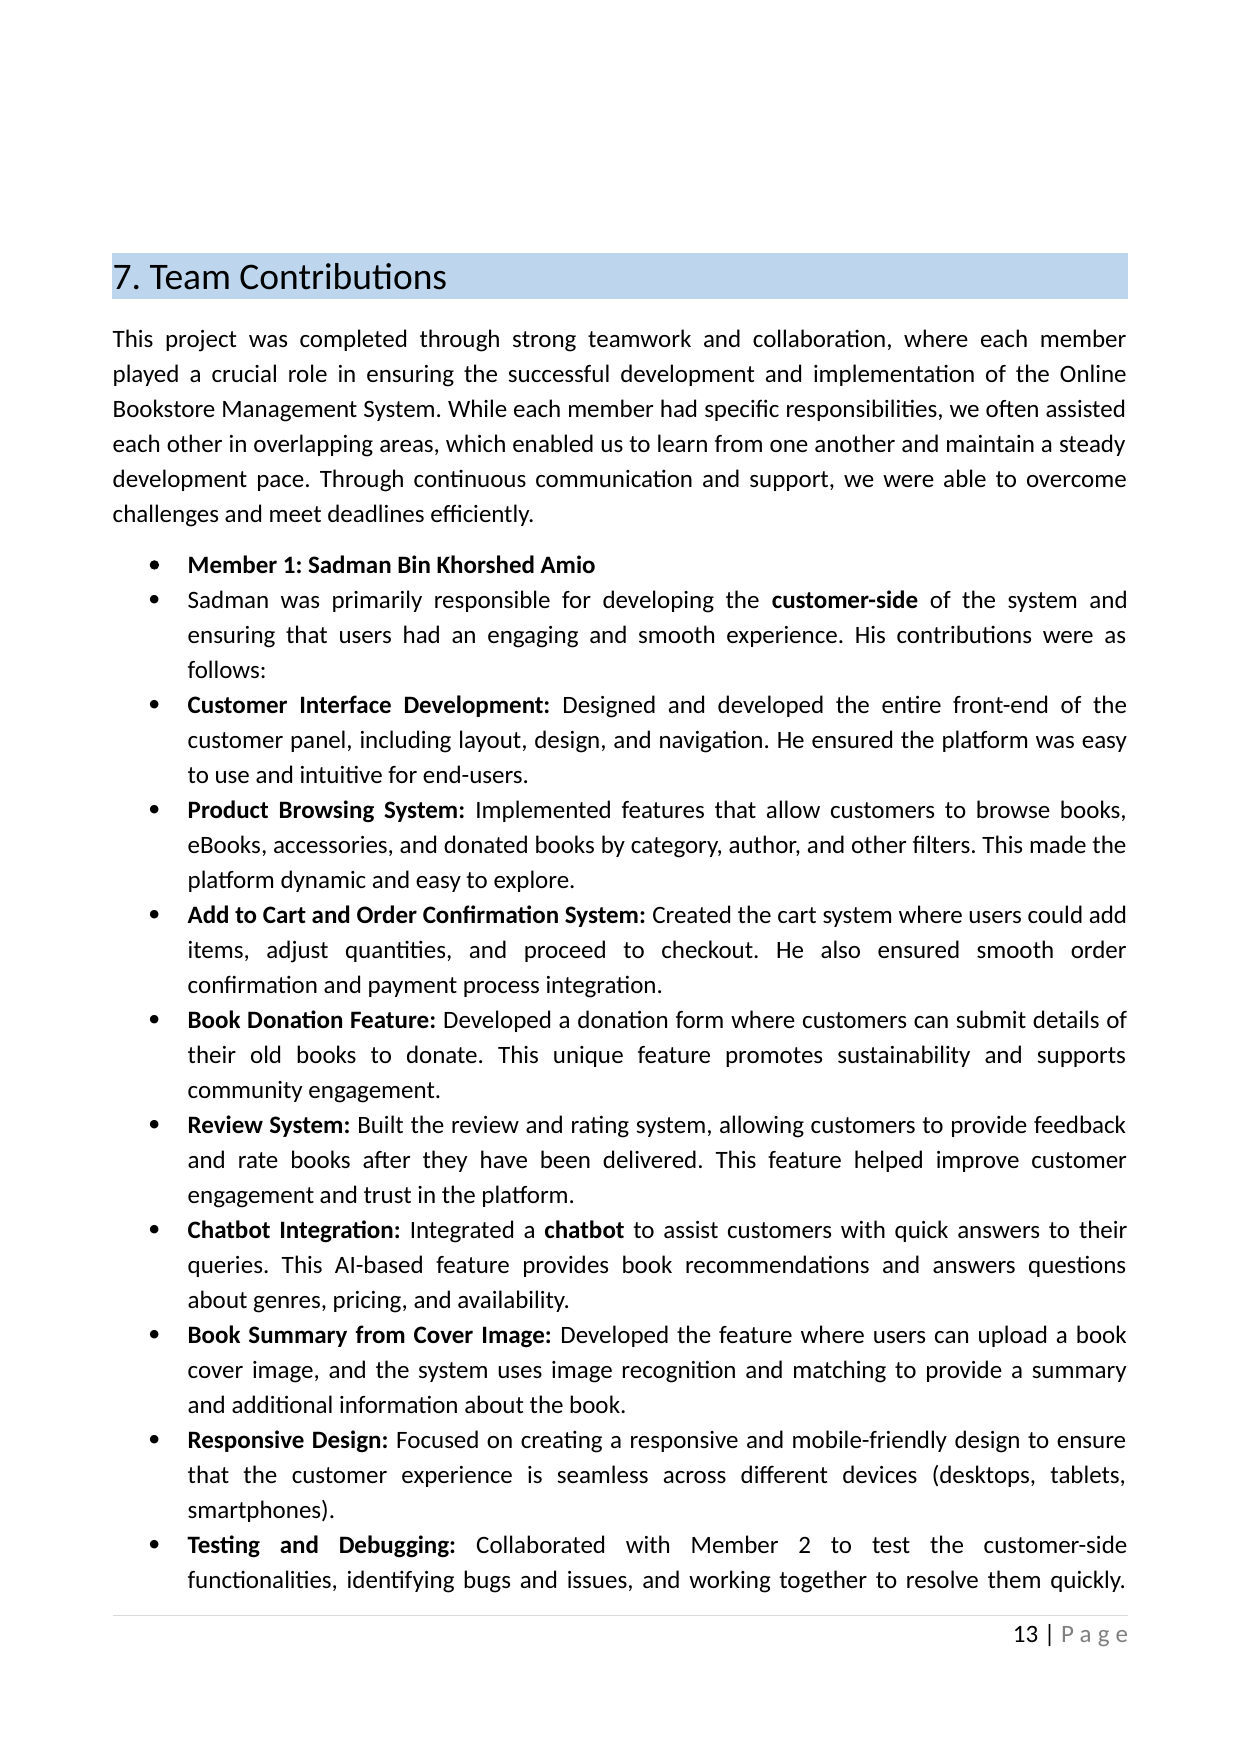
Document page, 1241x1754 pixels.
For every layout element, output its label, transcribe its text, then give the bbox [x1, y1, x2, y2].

text 7. Team Contributions [112, 253, 1128, 299]
list Member 1: Sadman Bin Khorshed Amio [150, 549, 1128, 580]
list Responsive Design: Focused on creating a responsive and mobile-friendly design to ensure that the customer experience is seamless across different devices (desktops, tablets, smartphones). [150, 1424, 1128, 1525]
list Product Browsing System: Implemented features that allow customers to browse books, eBooks, accessories, and donated books by category, author, and other filters. This made the platform dynamic and easy to explore. [150, 794, 1128, 895]
list Customer Interface Development: Designed and developed the entire front-end of the customer panel, including layout, design, and navigation. He ensured the platform was easy to use and intuitive for end-users. [150, 689, 1128, 790]
list Sadman was primarily responsible for developing the customer-side of the system and ensuring that users had an engaging and smooth experience. His contributions were as follows: [150, 584, 1128, 685]
list Book Summary from Cover Image: Developed the feature where users can upload a book cover image, and the system uses image recognition and matching to provide a summary and additional information about the book. [150, 1319, 1128, 1420]
list Book Donation Feature: Developed a donation form where customers can submit details of their old books to donate. This unique feature promotes sustainability and supports community engagement. [150, 1004, 1128, 1105]
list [150, 1529, 1128, 1595]
text This project was completed through strong teamwork and collaboration, where each member played a crucial role in ensuring the successful development and implementation of the Online Bookstore Management System. While each member had specific responsibilities, we often assisted each other in overlapping areas, which enabled us to learn from one another and maintain a steady development pace. Through continuous communication and support, we were able to overcome challenges and meet deadlines efficiently. [112, 323, 1128, 528]
list Add to Cart and Order Confirmation System: Created the cart system where users could add items, adjust quantities, and proceed to checkout. He also ensured smooth order confirmation and payment process integration. [150, 899, 1128, 1000]
list Review System: Built the review and rating system, allowing customers to provide feedback and rate books after they have been delivered. This feature helped improve customer engagement and trust in the platform. [150, 1109, 1128, 1210]
list Chatbot Integration: Integrated a chatbot to assist customers with quick answers to their queries. This AI-based feature provides book recommendations and answers questions about genres, pricing, and availability. [150, 1214, 1128, 1315]
